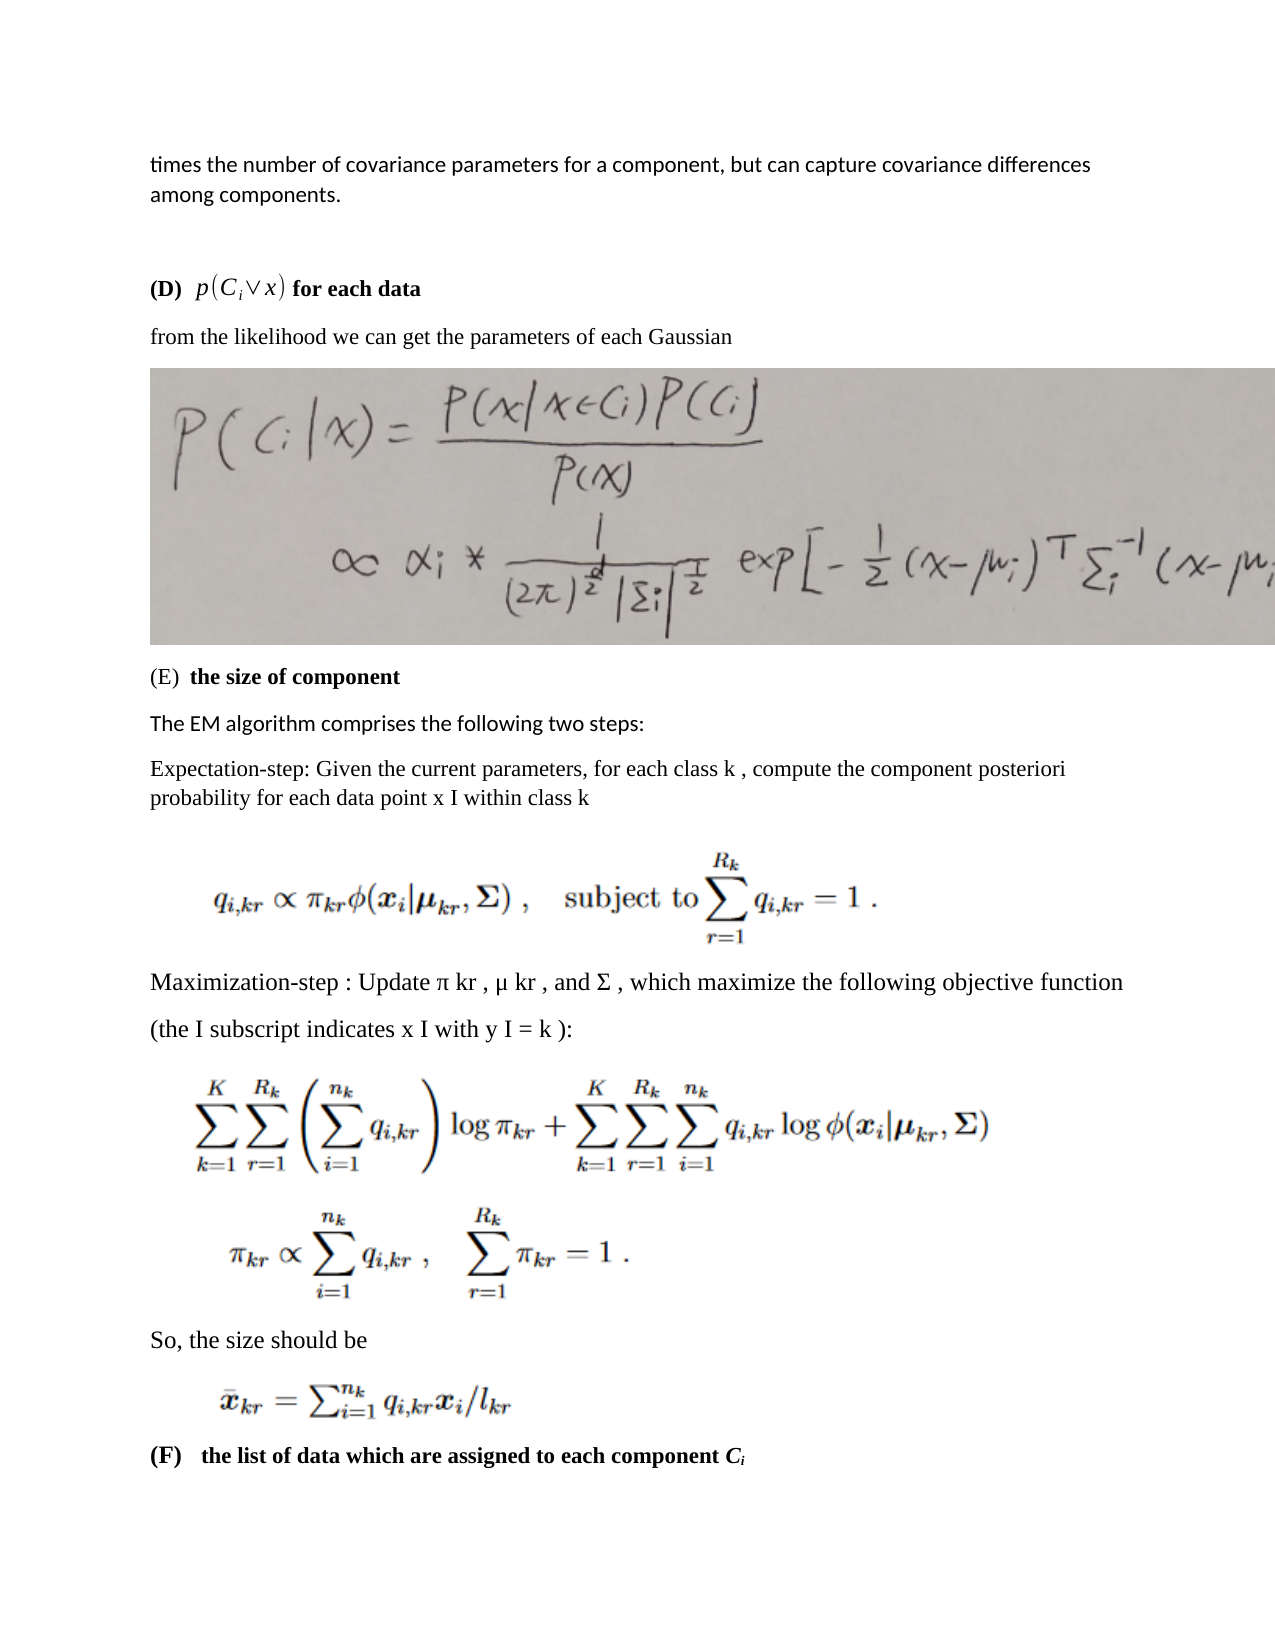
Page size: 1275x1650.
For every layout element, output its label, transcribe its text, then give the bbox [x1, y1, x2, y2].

picture [184, 829, 907, 948]
text (F) the list of data which are assigned to each component Ci [150, 1440, 1125, 1469]
text The EM algorithm comprises the following two steps: [150, 709, 1125, 737]
picture [212, 1372, 514, 1421]
text (E) the size of component [150, 663, 1125, 690]
text So, the size should be [150, 1325, 1125, 1353]
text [150, 150, 1125, 208]
picture [150, 368, 1275, 645]
picture [200, 1202, 658, 1306]
text (D) for each data [150, 272, 1125, 304]
text (the I subscript indicates x I with y I = k ): [150, 1014, 1125, 1043]
picture [173, 1062, 996, 1184]
text from the likelihood we can get the parameters of each Gaussian [150, 323, 1125, 349]
text Maximization-step : Update π kr , μ kr , and Σ , which maximize the following objective function [150, 967, 1125, 995]
text Expectation-step: Given the current parameters, for each class k , compute the component posteriori probability for each data point x I within class k [150, 756, 1125, 810]
